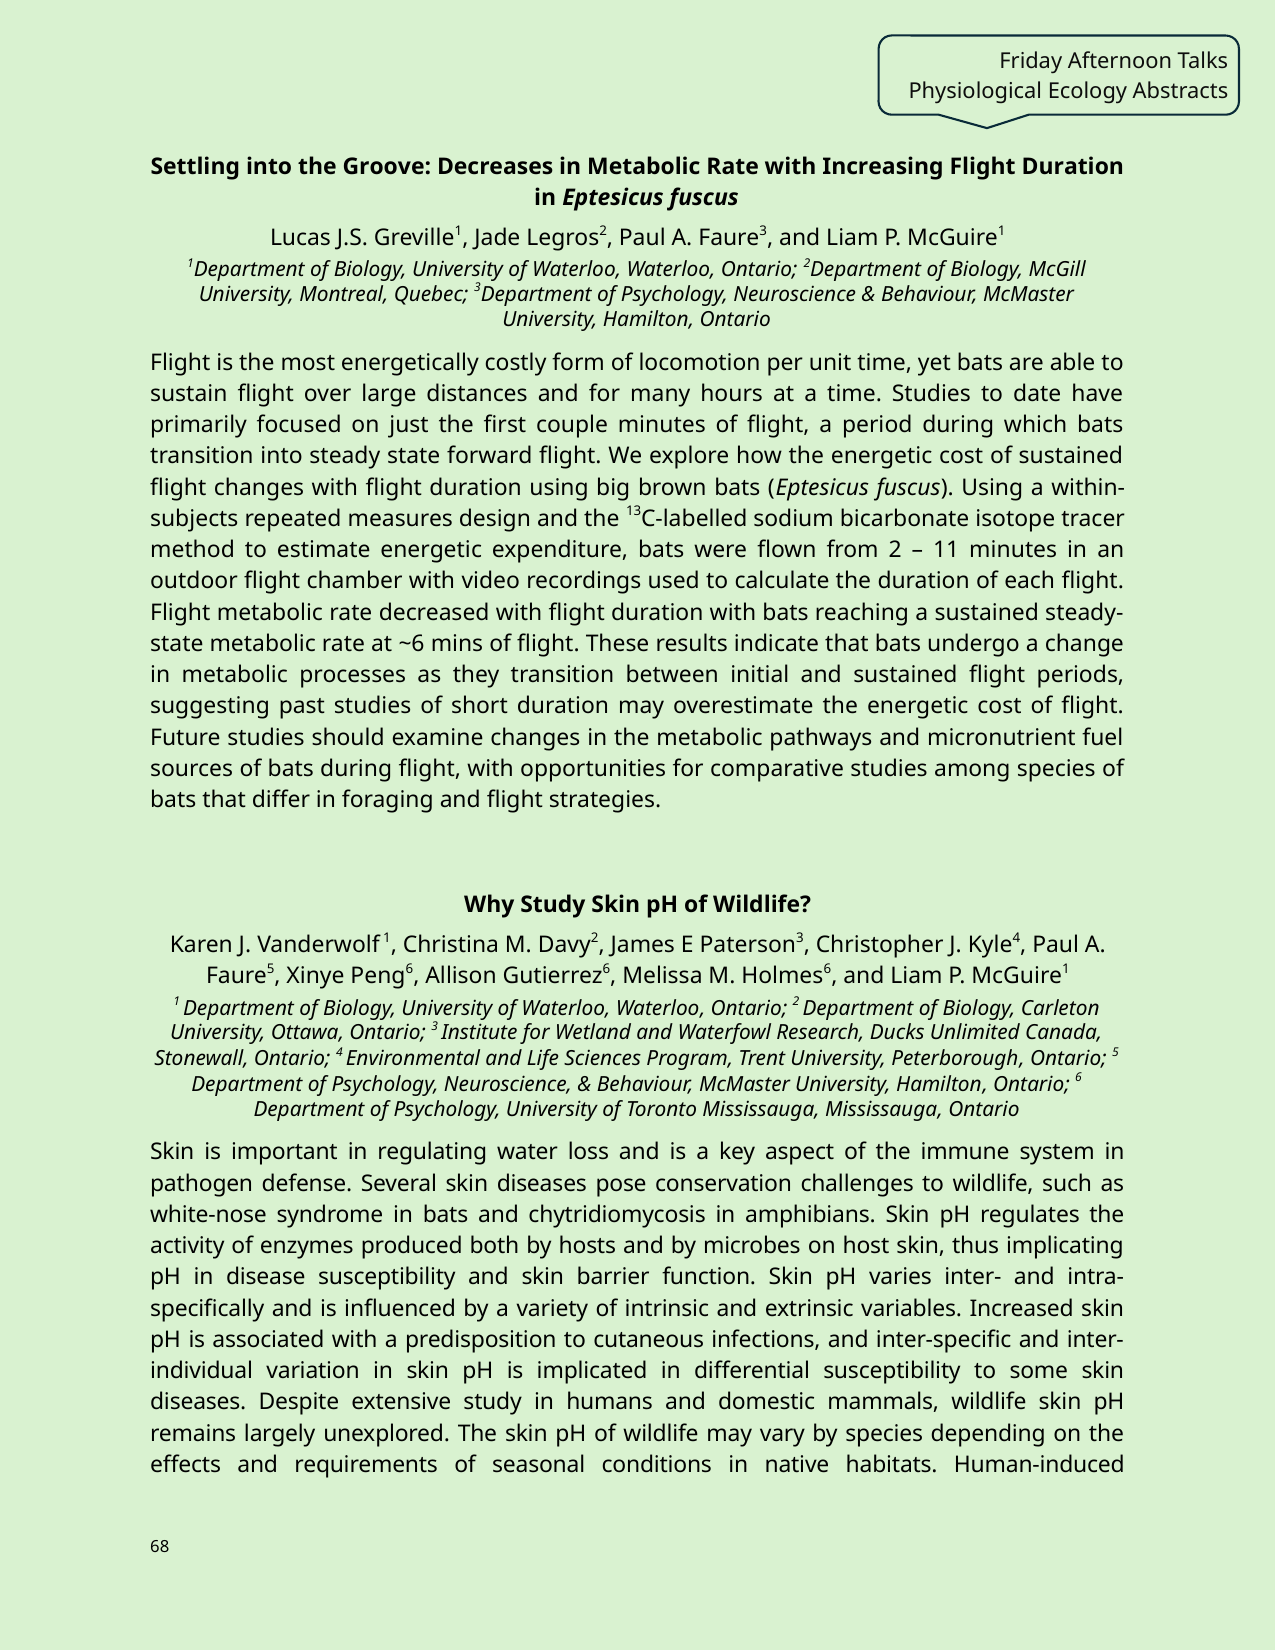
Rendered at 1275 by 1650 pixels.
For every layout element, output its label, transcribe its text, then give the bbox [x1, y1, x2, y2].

text 1Department of Biology, University of Waterloo, Waterloo, Ontario; 2Department of Biology, McGill University, Montreal, Quebec; 3Department of Psychology, Neuroscience & Behaviour, McMaster University, Hamilton, Ontario [150, 256, 1125, 333]
list Lucas J.S. Greville1, Jade Legros2, Paul A. Faure3, and Liam P. McGuire1 [150, 221, 1125, 252]
text Flight is the most energetically costly form of locomotion per unit time, yet bats are able to sustain flight over large distances and for many hours at a time. Studies to date have primarily focused on just the first couple minutes of flight, a period during which bats transition into steady state forward flight. We explore how the energetic cost of sustained flight changes with flight duration using big brown bats (Eptesicus fuscus). Using a within-subjects repeated measures design and the 13C-labelled sodium bicarbonate isotope tracer method to estimate energetic expenditure, bats were flown from 2 – 11 minutes in an outdoor flight chamber with video recordings used to calculate the duration of each flight. Flight metabolic rate decreased with flight duration with bats reaching a sustained steady-state metabolic rate at ~6 mins of flight. These results indicate that bats undergo a change in metabolic processes as they transition between initial and sustained flight periods, suggesting past studies of short duration may overestimate the energetic cost of flight. Future studies should examine changes in the metabolic pathways and micronutrient fuel sources of bats during flight, with opportunities for comparative studies among species of bats that differ in foraging and flight strategies. [150, 346, 1125, 814]
title Why Study Skin pH of Wildlife? [150, 888, 1125, 920]
list Karen J. Vanderwolf 1, Christina M. Davy2, James E Paterson3, Christopher J. Kyle4, Paul A. Faure5, Xinye Peng6, Allison Gutierrez6, Melissa M. Holmes6, and Liam P. McGuire1 [150, 928, 1125, 991]
title Settling into the Groove: Decreases in Metabolic Rate with Increasing Flight Duration in Eptesicus fuscus [150, 150, 1125, 212]
text 1 Department of Biology, University of Waterloo, Waterloo, Ontario; 2 Department of Biology, Carleton University, Ottawa, Ontario; 3 Institute for Wetland and Waterfowl Research, Ducks Unlimited Canada, Stonewall, Ontario; 4 Environmental and Life Sciences Program, Trent University, Peterborough, Ontario; 5 Department of Psychology, Neuroscience, & Behaviour, McMaster University, Hamilton, Ontario; 6 Department of Psychology, University of Toronto Mississauga, Mississauga, Ontario [150, 995, 1125, 1123]
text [150, 1135, 1125, 1479]
